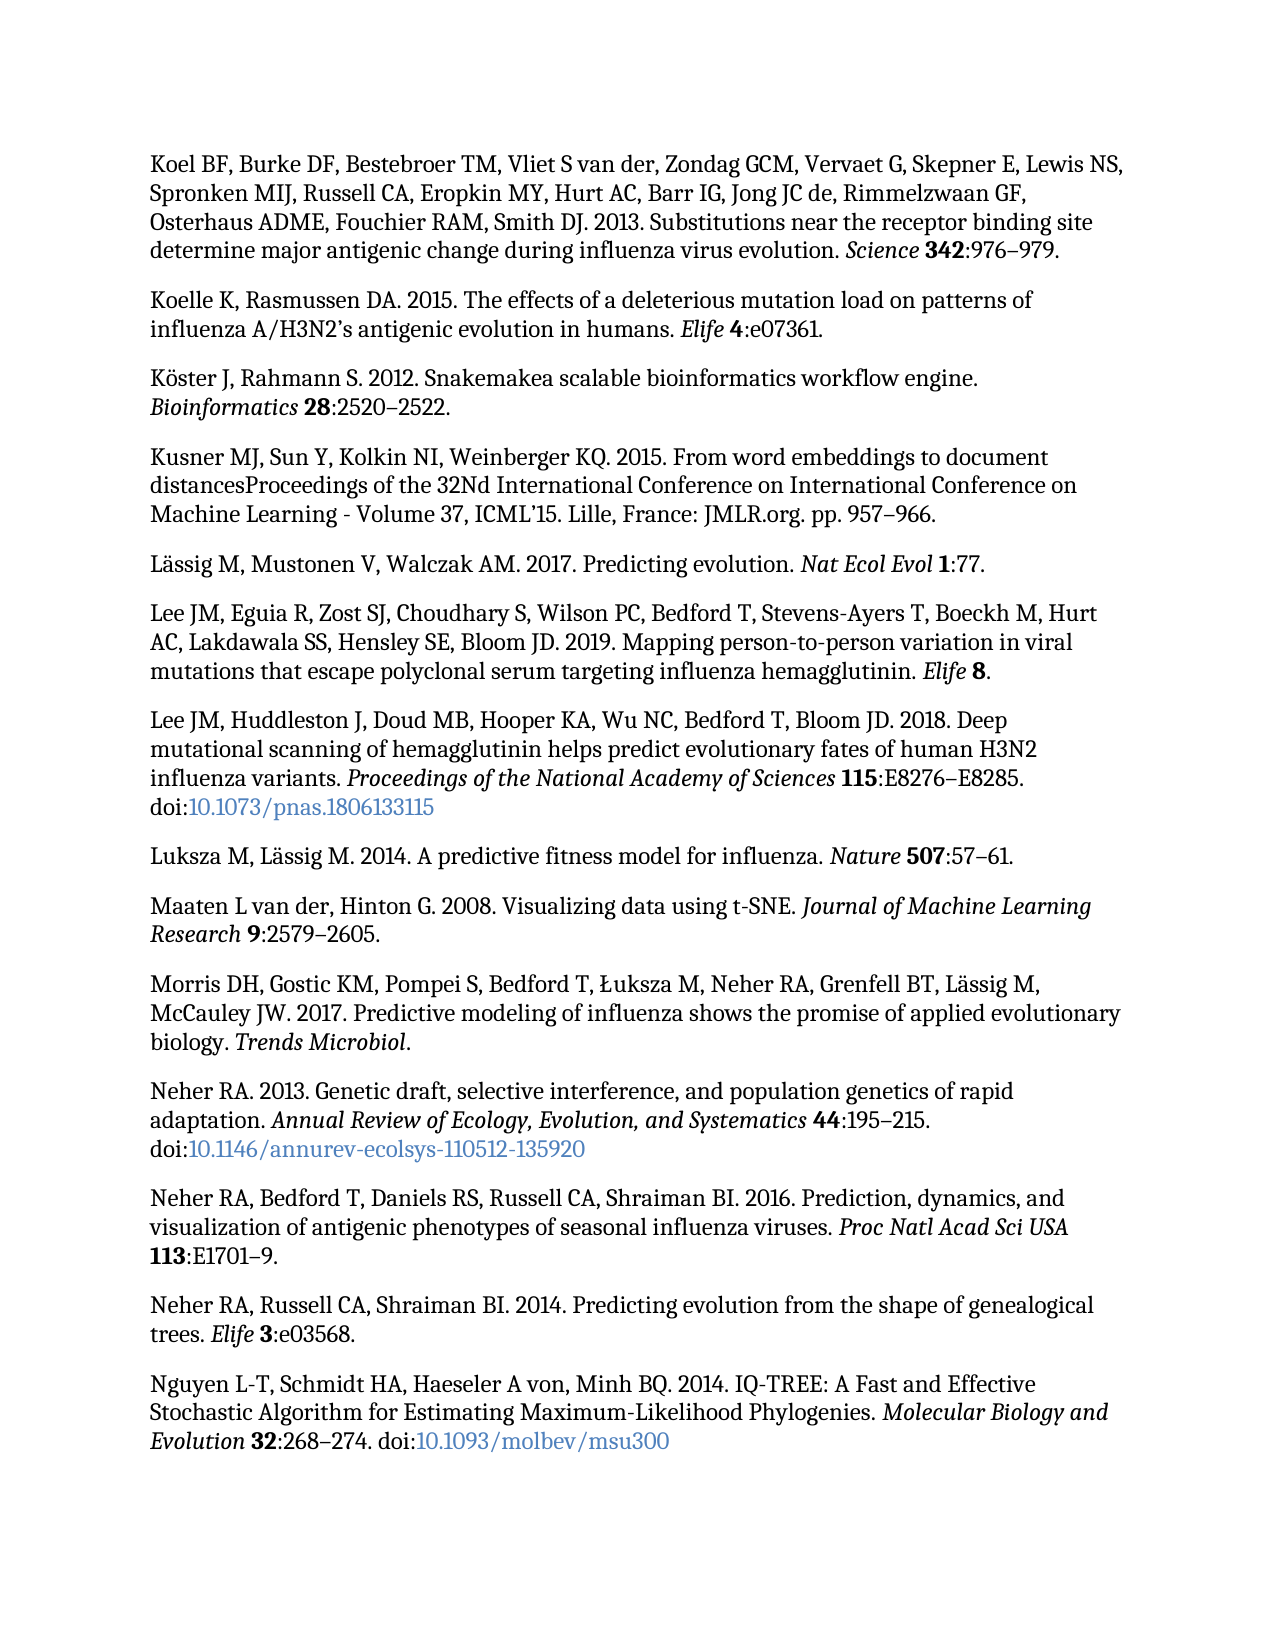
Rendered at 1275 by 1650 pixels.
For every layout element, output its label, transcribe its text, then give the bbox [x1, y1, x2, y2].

text Neher RA. 2013. Genetic draft, selective interference, and population genetics of rapid adaptation. Annual Review of Ecology, Evolution, and Systematics 44:195–215. doi:10.1146/annurev-ecolsys-110512-135920 [150, 1077, 1125, 1163]
text Neher RA, Bedford T, Daniels RS, Russell CA, Shraiman BI. 2016. Prediction, dynamics, and visualization of antigenic phenotypes of seasonal influenza viruses. Proc Natl Acad Sci USA 113:E1701–9. [150, 1184, 1125, 1270]
text Luksza M, Lässig M. 2014. A predictive fitness model for influenza. Nature 507:57–61. [150, 842, 1125, 871]
text Maaten L van der, Hinton G. 2008. Visualizing data using t-SNE. Journal of Machine Learning Research 9:2579–2605. [150, 892, 1125, 949]
text Koelle K, Rasmussen DA. 2015. The effects of a deleterious mutation load on patterns of influenza A/H3N2’s antigenic evolution in humans. Elife 4:e07361. [150, 286, 1125, 343]
text Nguyen L-T, Schmidt HA, Haeseler A von, Minh BQ. 2014. IQ-TREE: A Fast and Effective Stochastic Algorithm for Estimating Maximum-Likelihood Phylogenies. Molecular Biology and Evolution 32:268–274. doi:10.1093/molbev/msu300 [150, 1369, 1125, 1456]
text Lässig M, Mustonen V, Walczak AM. 2017. Predicting evolution. Nat Ecol Evol 1:77. [150, 549, 1125, 578]
text Lee JM, Huddleston J, Doud MB, Hooper KA, Wu NC, Bedford T, Bloom JD. 2018. Deep mutational scanning of hemagglutinin helps predict evolutionary fates of human H3N2 influenza variants. Proceedings of the National Academy of Sciences 115:E8276–E8285. doi:10.1073/pnas.1806133115 [150, 706, 1125, 821]
text Lee JM, Eguia R, Zost SJ, Choudhary S, Wilson PC, Bedford T, Stevens-Ayers T, Boeckh M, Hurt AC, Lakdawala SS, Hensley SE, Bloom JD. 2019. Mapping person-to-person variation in viral mutations that escape polyclonal serum targeting influenza hemagglutinin. Elife 8. [150, 599, 1125, 685]
text Koel BF, Burke DF, Bestebroer TM, Vliet S van der, Zondag GCM, Vervaet G, Skepner E, Lewis NS, Spronken MIJ, Russell CA, Eropkin MY, Hurt AC, Barr IG, Jong JC de, Rimmelzwaan GF, Osterhaus ADME, Fouchier RAM, Smith DJ. 2013. Substitutions near the receptor binding site determine major antigenic change during influenza virus evolution. Science 342:976–979. [150, 150, 1125, 265]
text Kusner MJ, Sun Y, Kolkin NI, Weinberger KQ. 2015. From word embeddings to document distancesProceedings of the 32Nd International Conference on International Conference on Machine Learning - Volume 37, ICML’15. Lille, France: JMLR.org. pp. 957–966. [150, 442, 1125, 529]
text Köster J, Rahmann S. 2012. Snakemakea scalable bioinformatics workflow engine. Bioinformatics 28:2520–2522. [150, 364, 1125, 422]
text Morris DH, Gostic KM, Pompei S, Bedford T, Łuksza M, Neher RA, Grenfell BT, Lässig M, McCauley JW. 2017. Predictive modeling of influenza shows the promise of applied evolutionary biology. Trends Microbiol. [150, 970, 1125, 1056]
text Neher RA, Russell CA, Shraiman BI. 2014. Predicting evolution from the shape of genealogical trees. Elife 3:e03568. [150, 1291, 1125, 1349]
